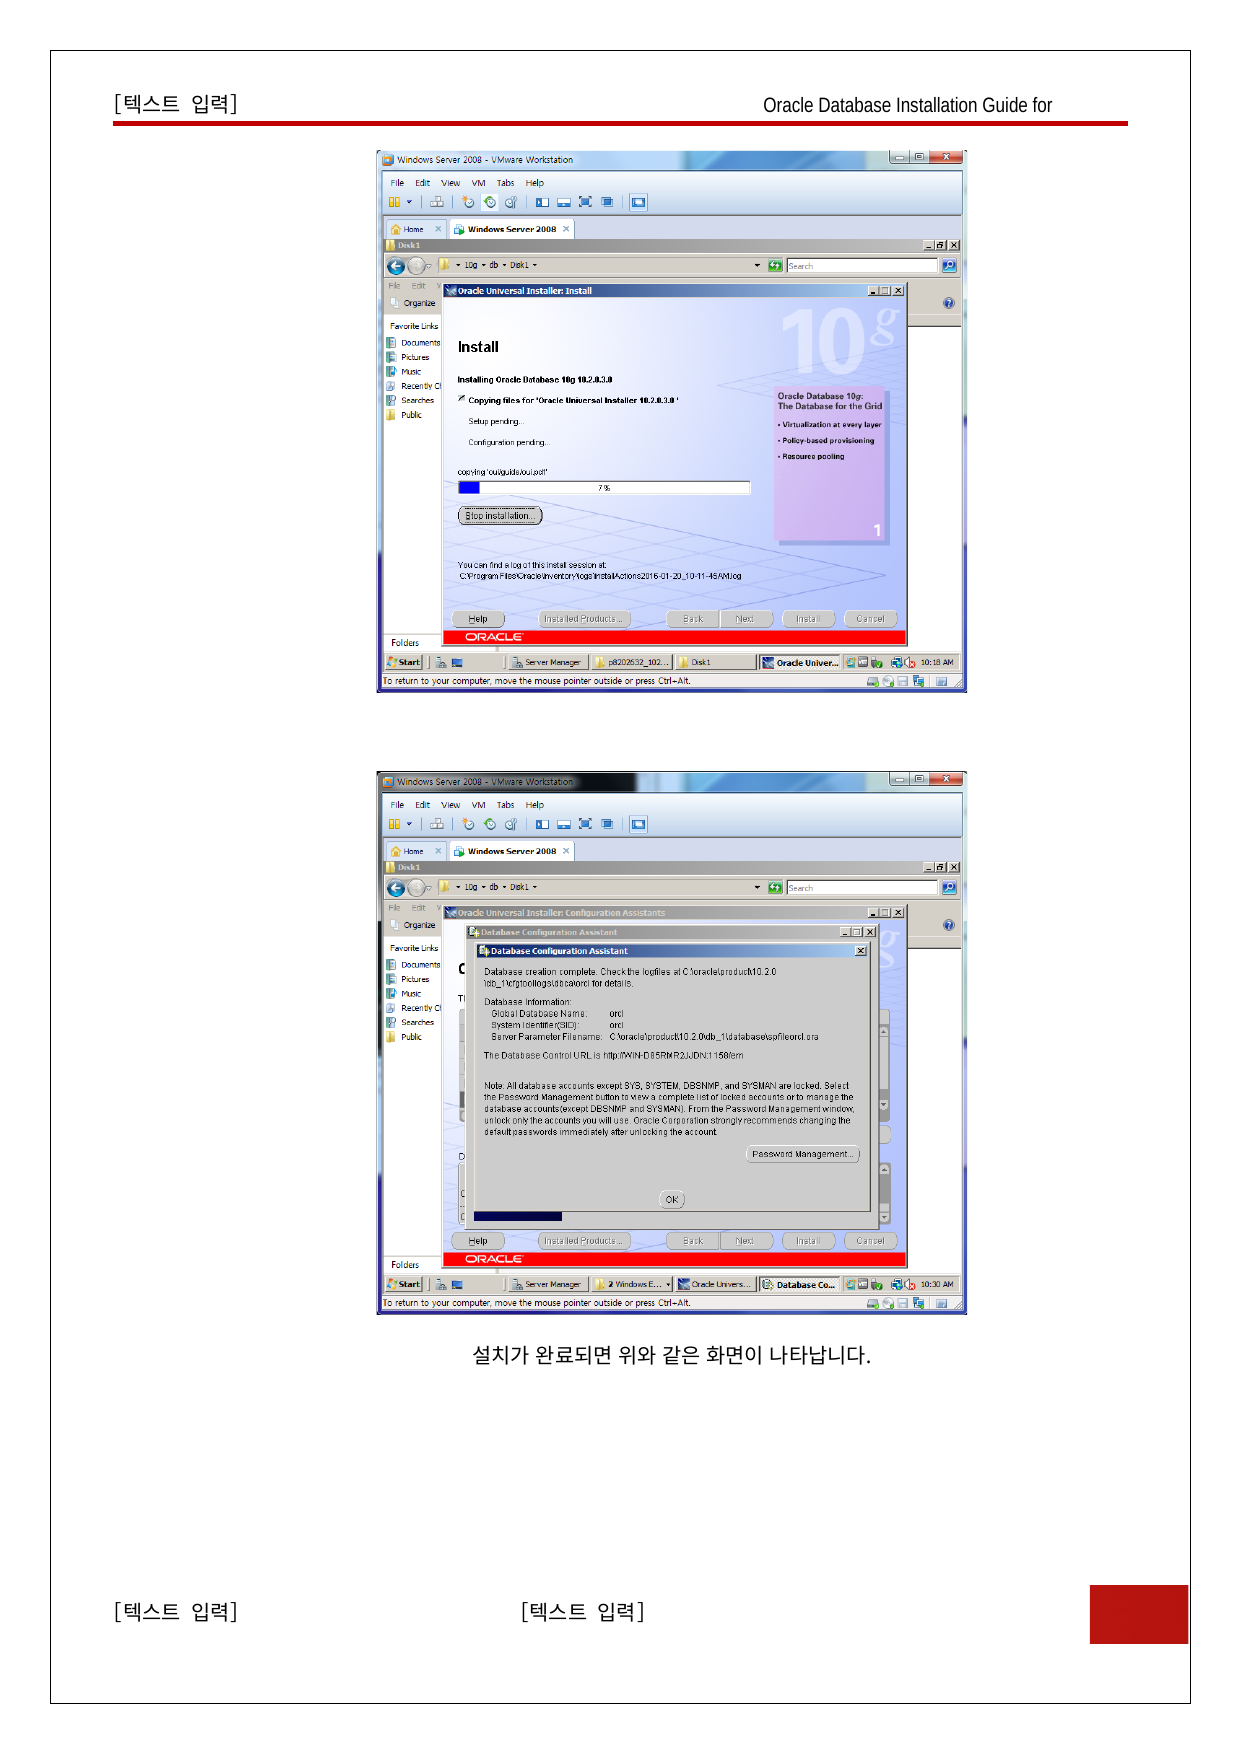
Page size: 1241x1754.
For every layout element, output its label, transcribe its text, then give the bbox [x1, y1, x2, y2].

picture [1089, 1585, 1189, 1644]
picture [376, 150, 968, 693]
text 설치가 완료되면 위와 같은 화면이 나타납니다. [216, 1339, 1128, 1369]
picture [376, 771, 968, 1315]
